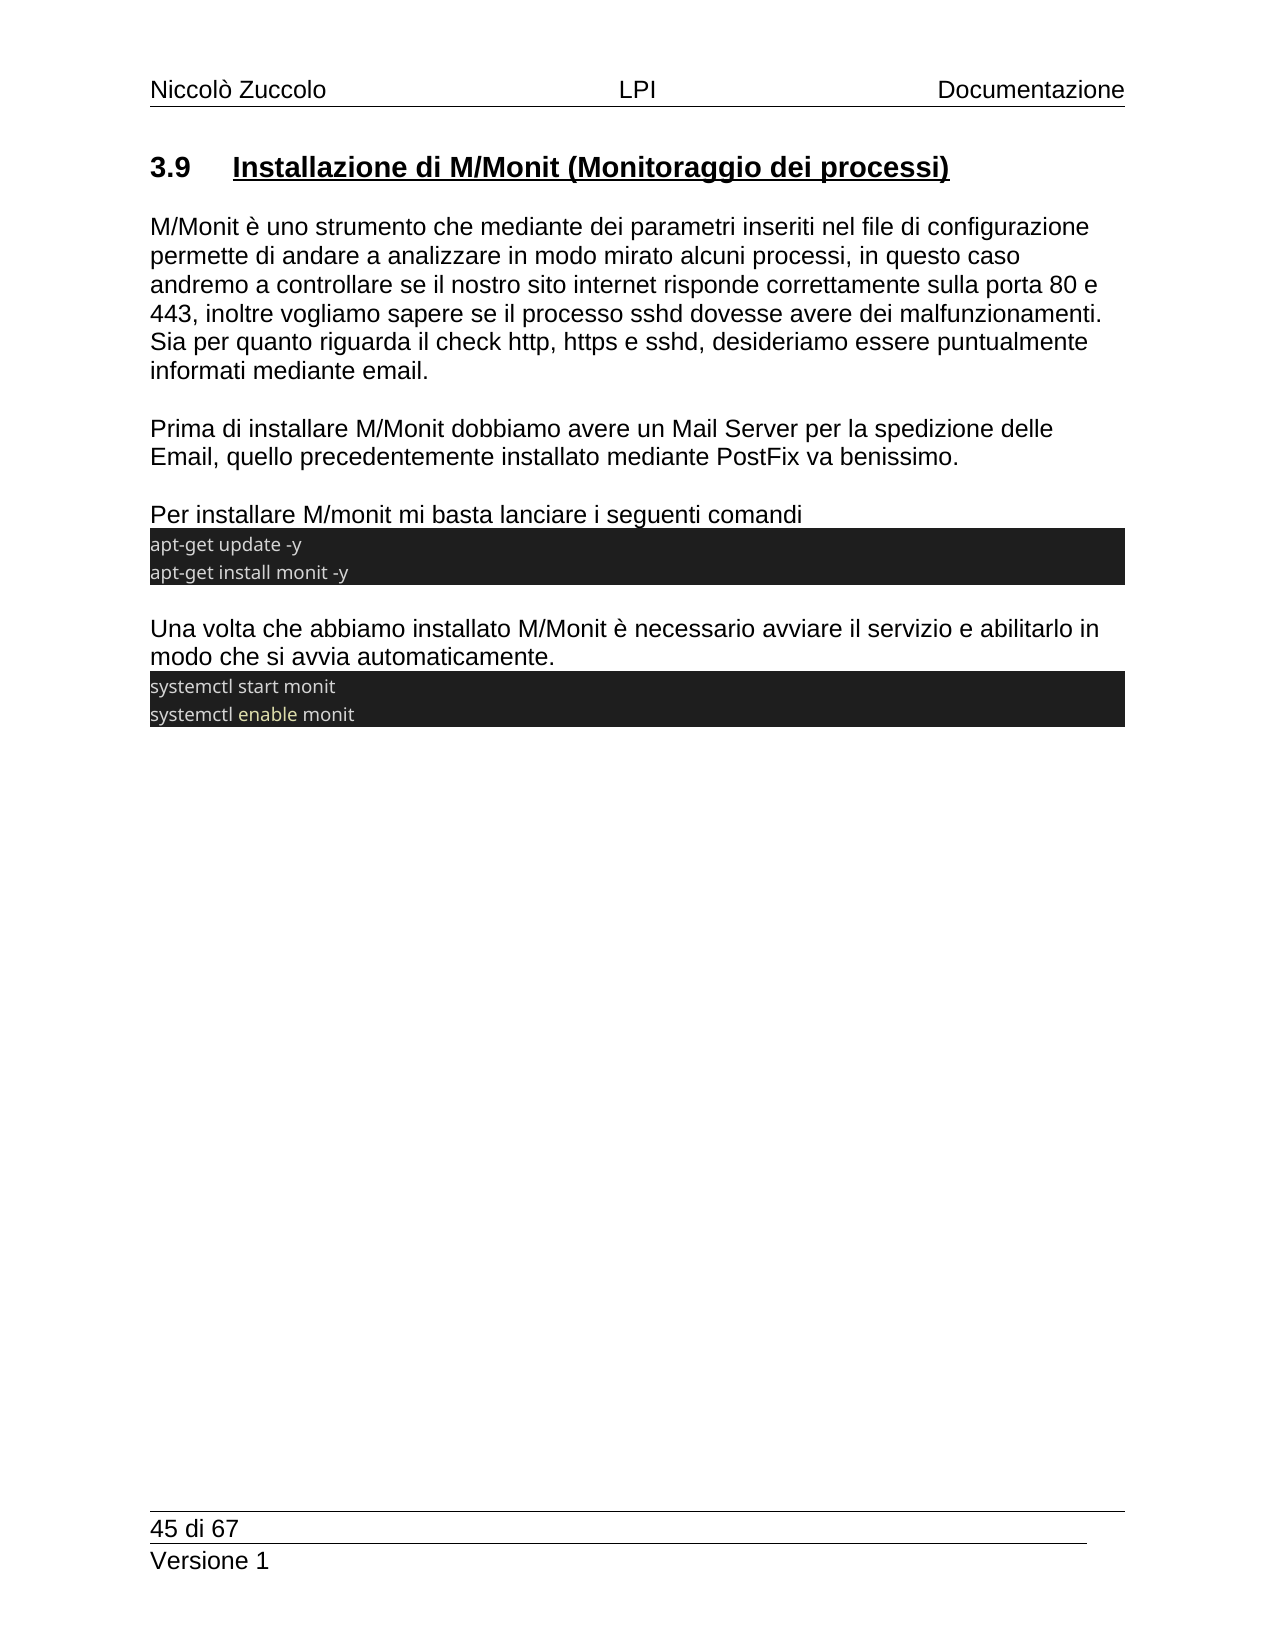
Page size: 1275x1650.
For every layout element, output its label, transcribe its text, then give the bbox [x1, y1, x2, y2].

text Prima di installare M/Monit dobbiamo avere un Mail Server per la spedizione delle Email, quello precedentemente installato mediante PostFix va benissimo. [150, 413, 1125, 471]
text systemctl enable monit [150, 699, 1125, 727]
text Installazione di M/Monit (Monitoraggio dei processi) [150, 150, 1125, 183]
text M/Monit è uno strumento che mediante dei parametri inseriti nel file di configurazione permette di andare a analizzare in modo mirato alcuni processi, in questo caso andremo a controllare se il nostro sito internet risponde correttamente sulla porta 80 e 443, inoltre vogliamo sapere se il processo sshd dovesse avere dei malfunzionamenti. [150, 212, 1125, 327]
text Una volta che abbiamo installato M/Monit è necessario avviare il servizio e abilitarlo in modo che si avvia automaticamente. [150, 613, 1125, 671]
text systemctl start monit [150, 671, 1125, 699]
text apt-get install monit -y [150, 557, 1125, 585]
text Per installare M/monit mi basta lanciare i seguenti comandi [150, 500, 1125, 528]
text Sia per quanto riguarda il check http, https e sshd, desideriamo essere puntualmente informati mediante email. [150, 327, 1125, 385]
text apt-get update -y [150, 528, 1125, 557]
